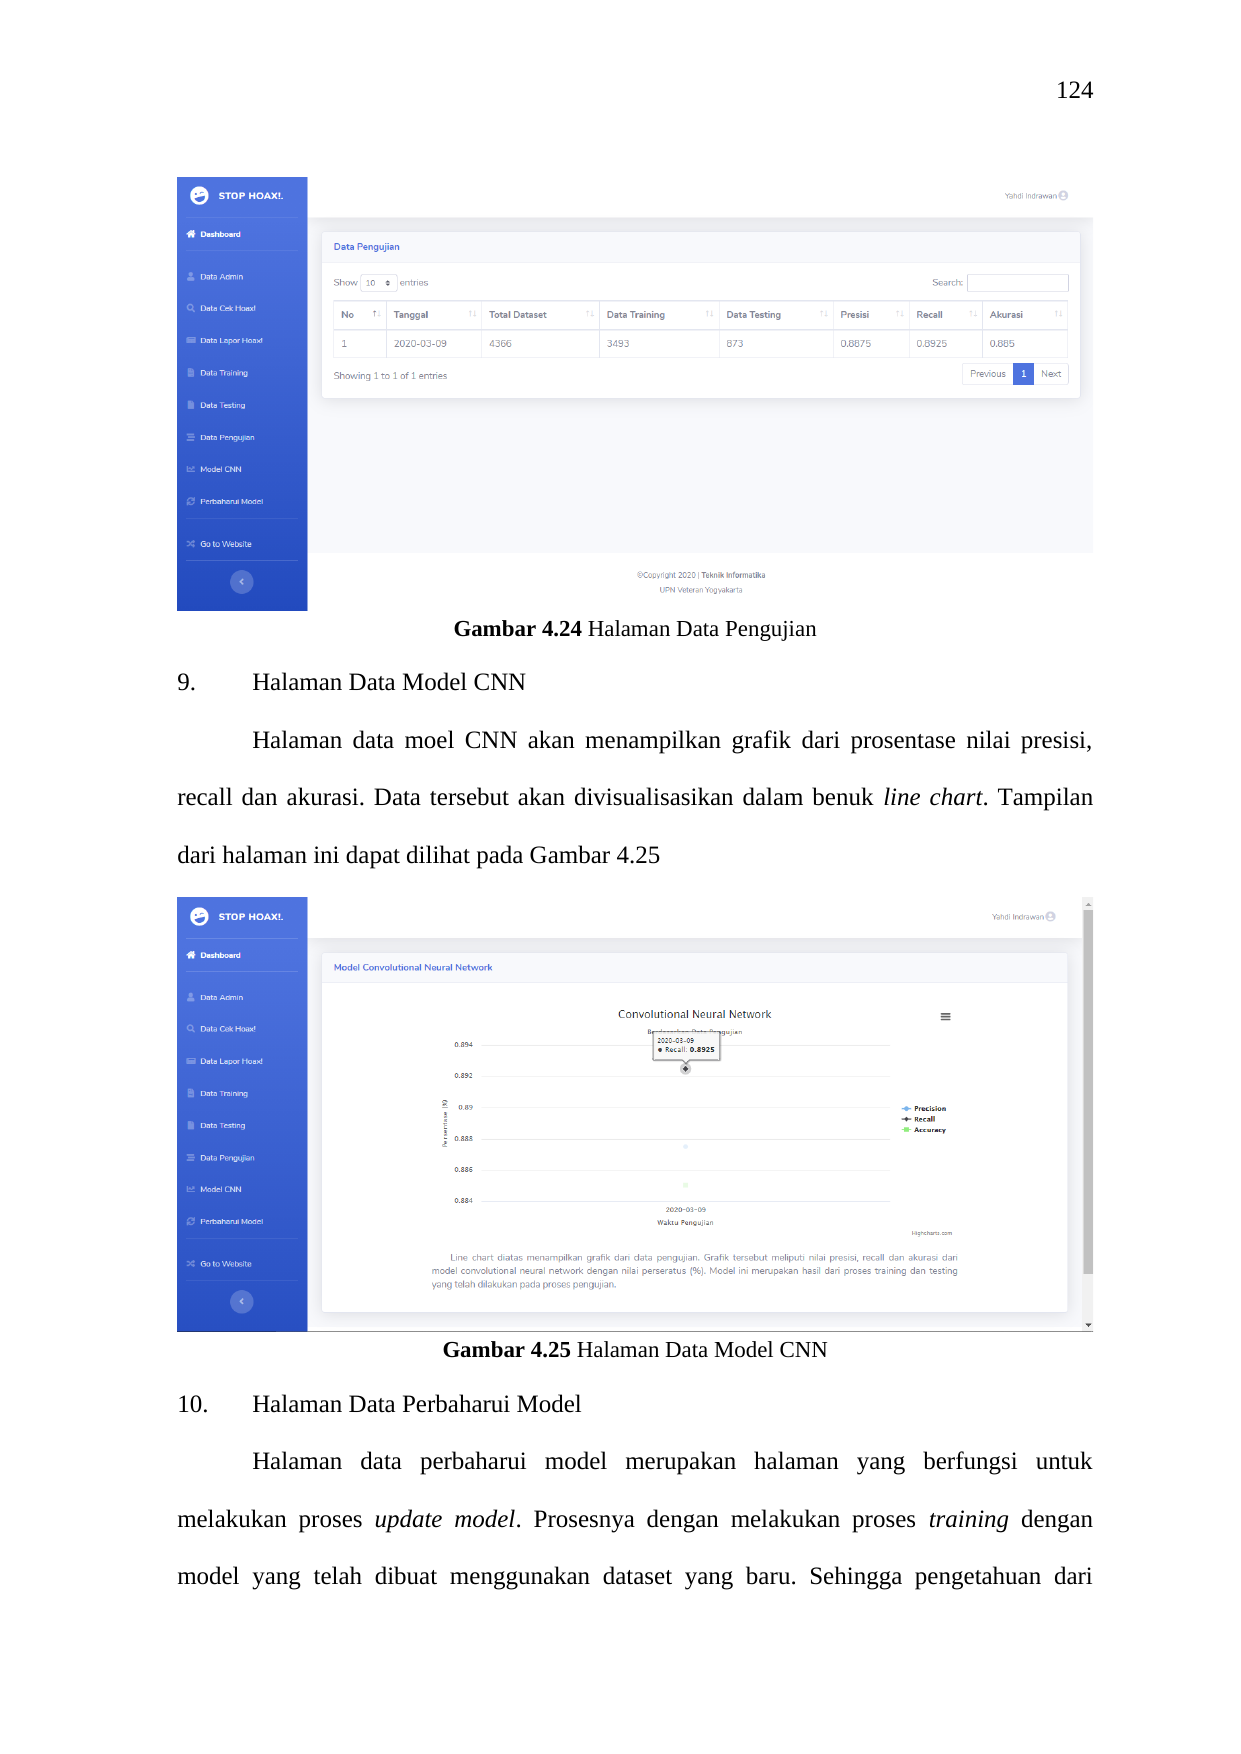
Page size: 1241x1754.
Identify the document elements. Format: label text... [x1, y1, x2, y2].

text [177, 1446, 1093, 1590]
picture [177, 177, 1094, 611]
picture [177, 897, 1094, 1332]
text 9. Halaman Data Model CNN [177, 667, 1093, 696]
text Gambar 4.25 Halaman Data Model CNN [177, 1336, 1093, 1363]
text 10. Halaman Data Perbaharui Model [177, 1389, 1093, 1418]
text Halaman data moel CNN akan menampilkan grafik dari prosentase nilai presisi, recall dan akurasi. Data tersebut akan divisualisasikan dalam benuk line chart. Tampilan dari halaman ini dapat dilihat pada Gambar 4.25 [177, 725, 1093, 868]
text Gambar 4.24 Halaman Data Pengujian [177, 614, 1093, 641]
